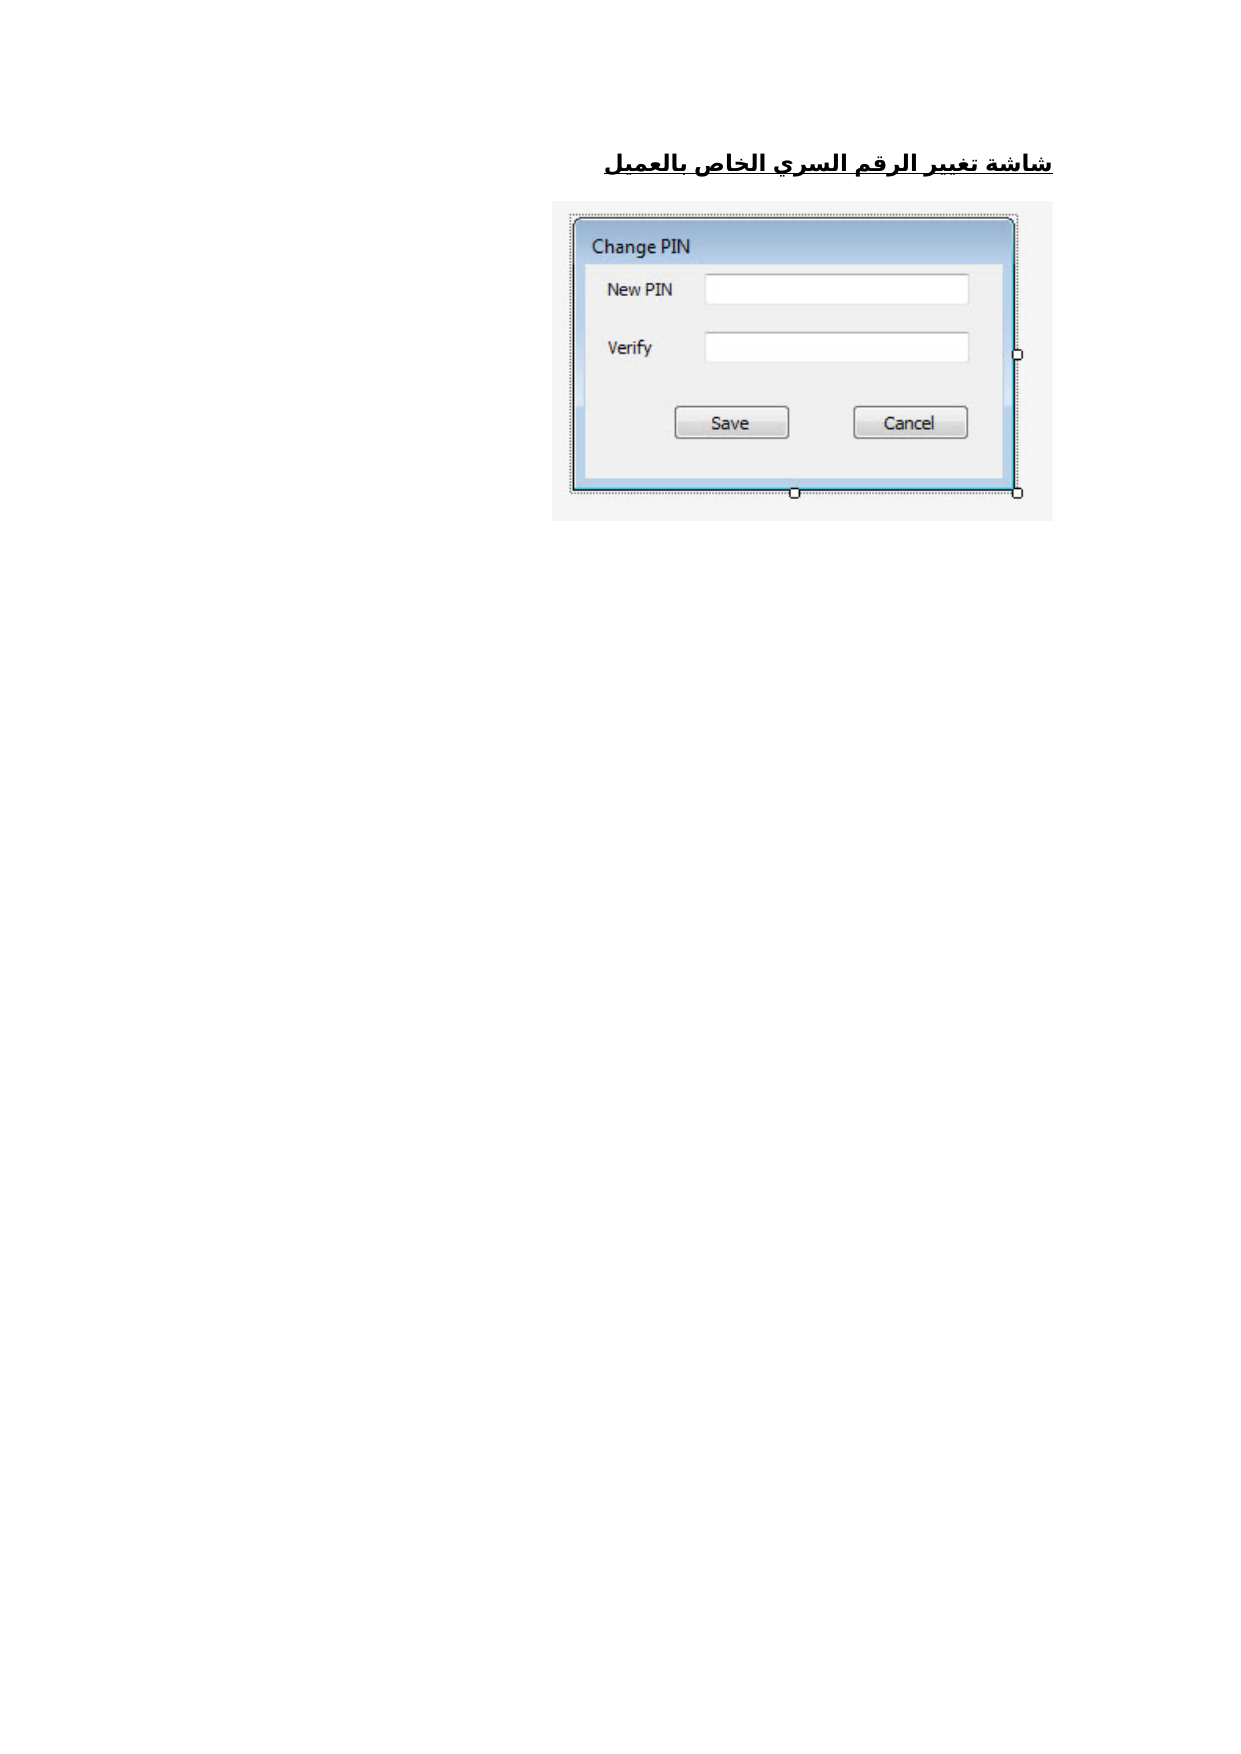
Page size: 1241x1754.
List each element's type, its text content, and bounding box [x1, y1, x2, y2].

picture [552, 201, 1053, 521]
text شاشة تغيير الرقم السري الخاص بالعميل [187, 150, 1053, 176]
